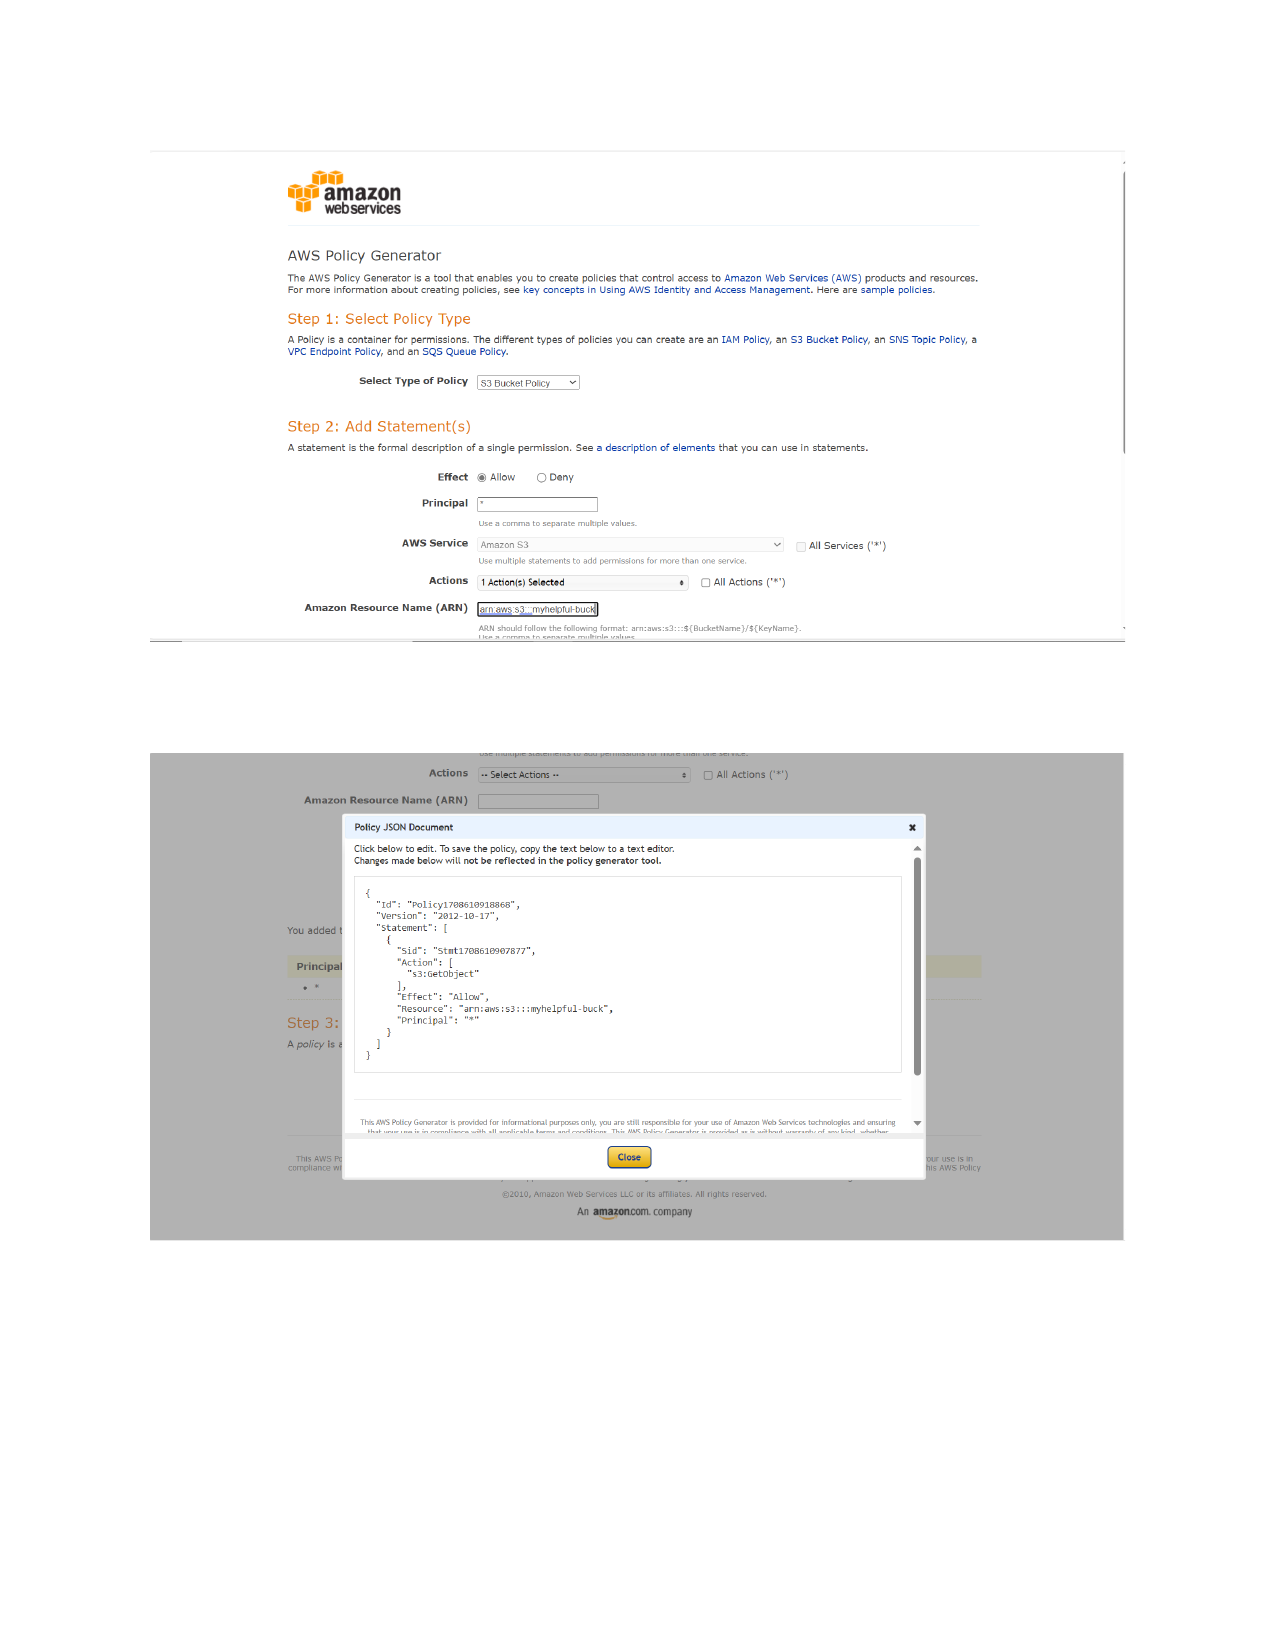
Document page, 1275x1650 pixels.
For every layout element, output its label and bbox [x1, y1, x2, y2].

picture [150, 150, 1125, 642]
picture [150, 753, 1125, 1241]
